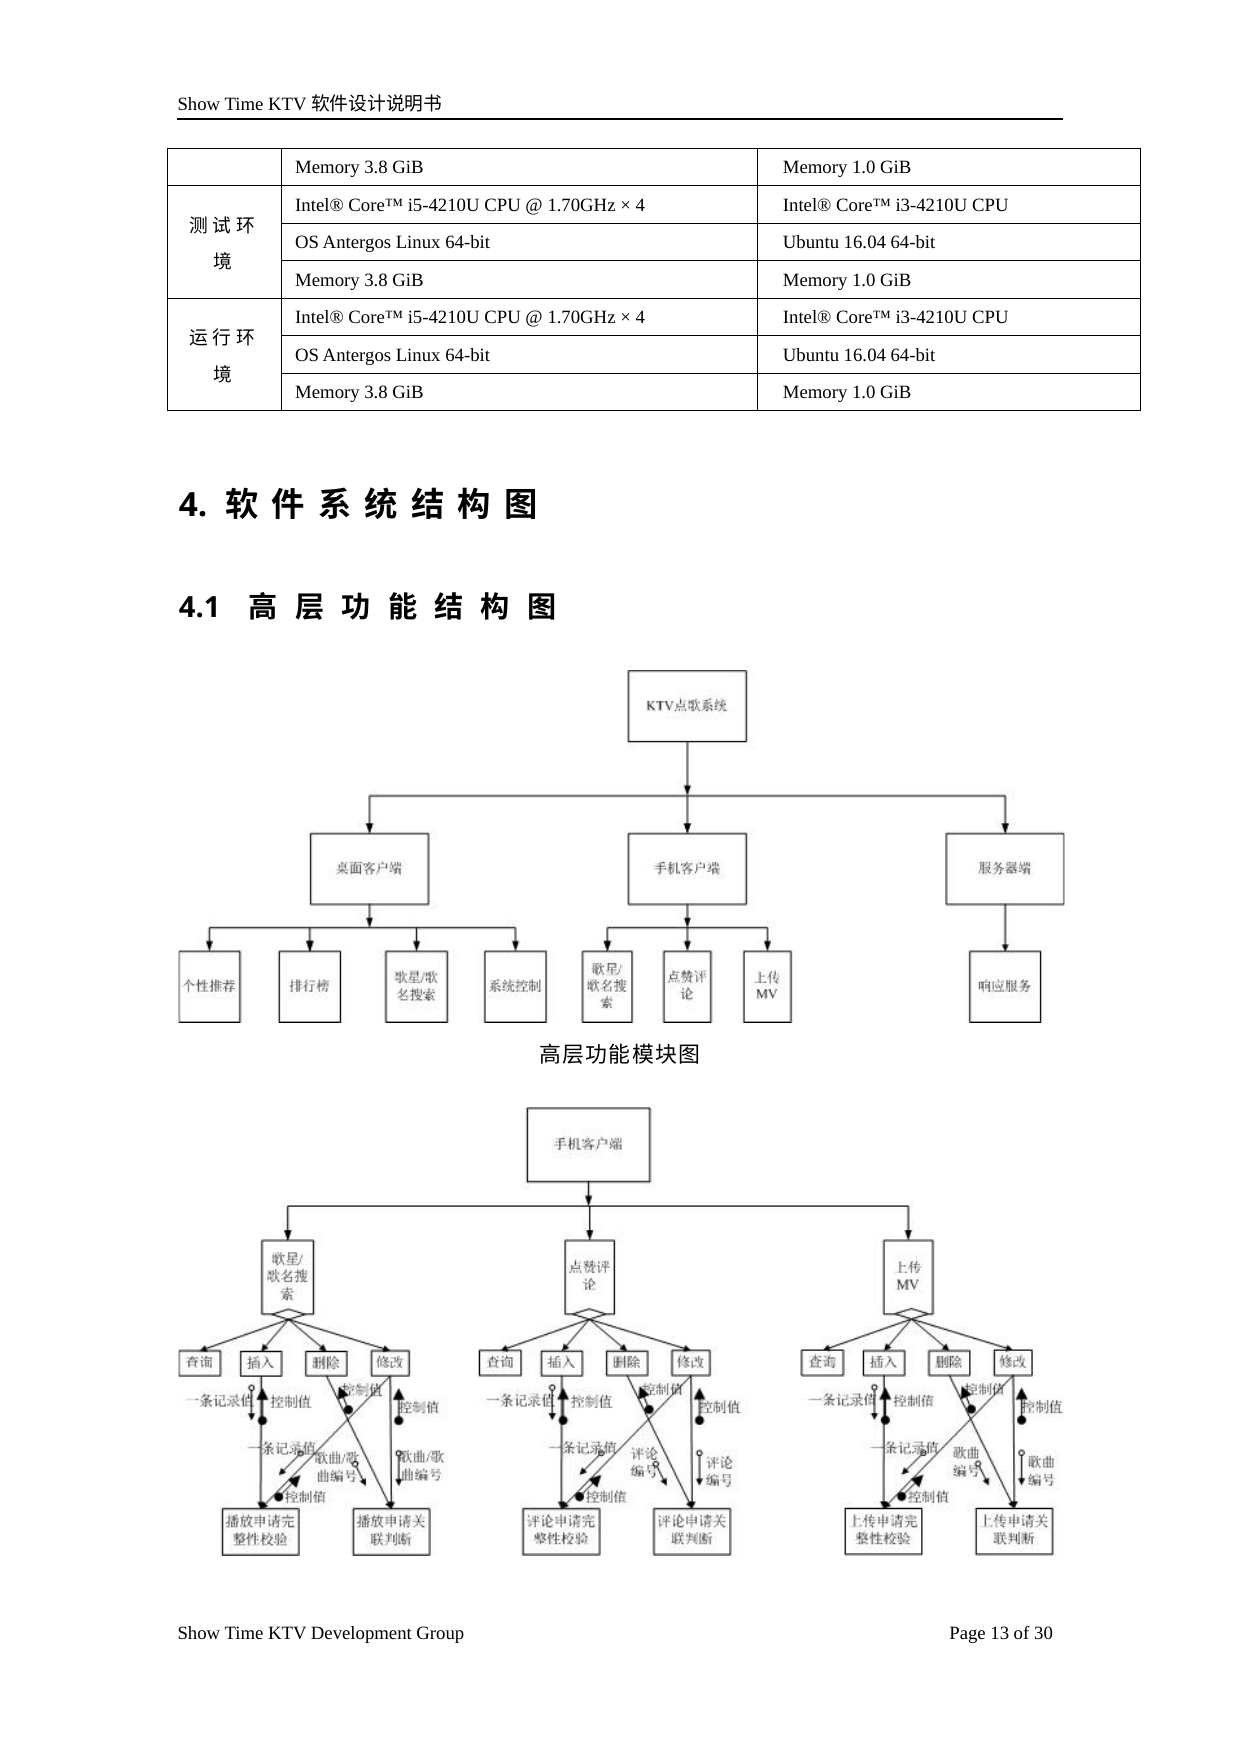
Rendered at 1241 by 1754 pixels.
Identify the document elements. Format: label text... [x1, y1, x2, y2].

table_cell Memory 3.8 GiB [282, 149, 757, 185]
text 高层功能模块图 [179, 1035, 1061, 1071]
table_cell OS Antergos Linux 64-bit [282, 336, 757, 373]
table_cell Memory 1.0 GiB [758, 149, 1140, 185]
table_cell Intel® Core™ i3-4210U CPU [758, 299, 1140, 335]
table_cell Memory 1.0 GiB [758, 261, 1140, 298]
picture [178, 1107, 1064, 1556]
table_cell Memory 3.8 GiB [282, 374, 757, 410]
table_cell Memory 3.8 GiB [282, 261, 757, 298]
table_cell Intel® Core™ i5-4210U CPU @ 1.70GHz × 4 [282, 299, 757, 335]
subtitle 4.1 高层功能结构图 [179, 568, 1061, 641]
table_cell Intel® Core™ i3-4210U CPU [758, 186, 1140, 223]
table_cell Ubuntu 16.04 64-bit [758, 336, 1140, 373]
table_cell Memory 1.0 GiB [758, 374, 1140, 410]
table_cell Intel® Core™ i5-4210U CPU @ 1.70GHz × 4 [282, 186, 757, 223]
picture [178, 670, 1065, 1023]
table_cell Ubuntu 16.04 64-bit [758, 224, 1140, 260]
table_cell 运行环境 [168, 299, 281, 410]
subtitle 4. 软件系统结构图 [179, 466, 1061, 539]
table_cell OS Antergos Linux 64-bit [282, 224, 757, 260]
table_cell 测试环境 [168, 186, 281, 298]
